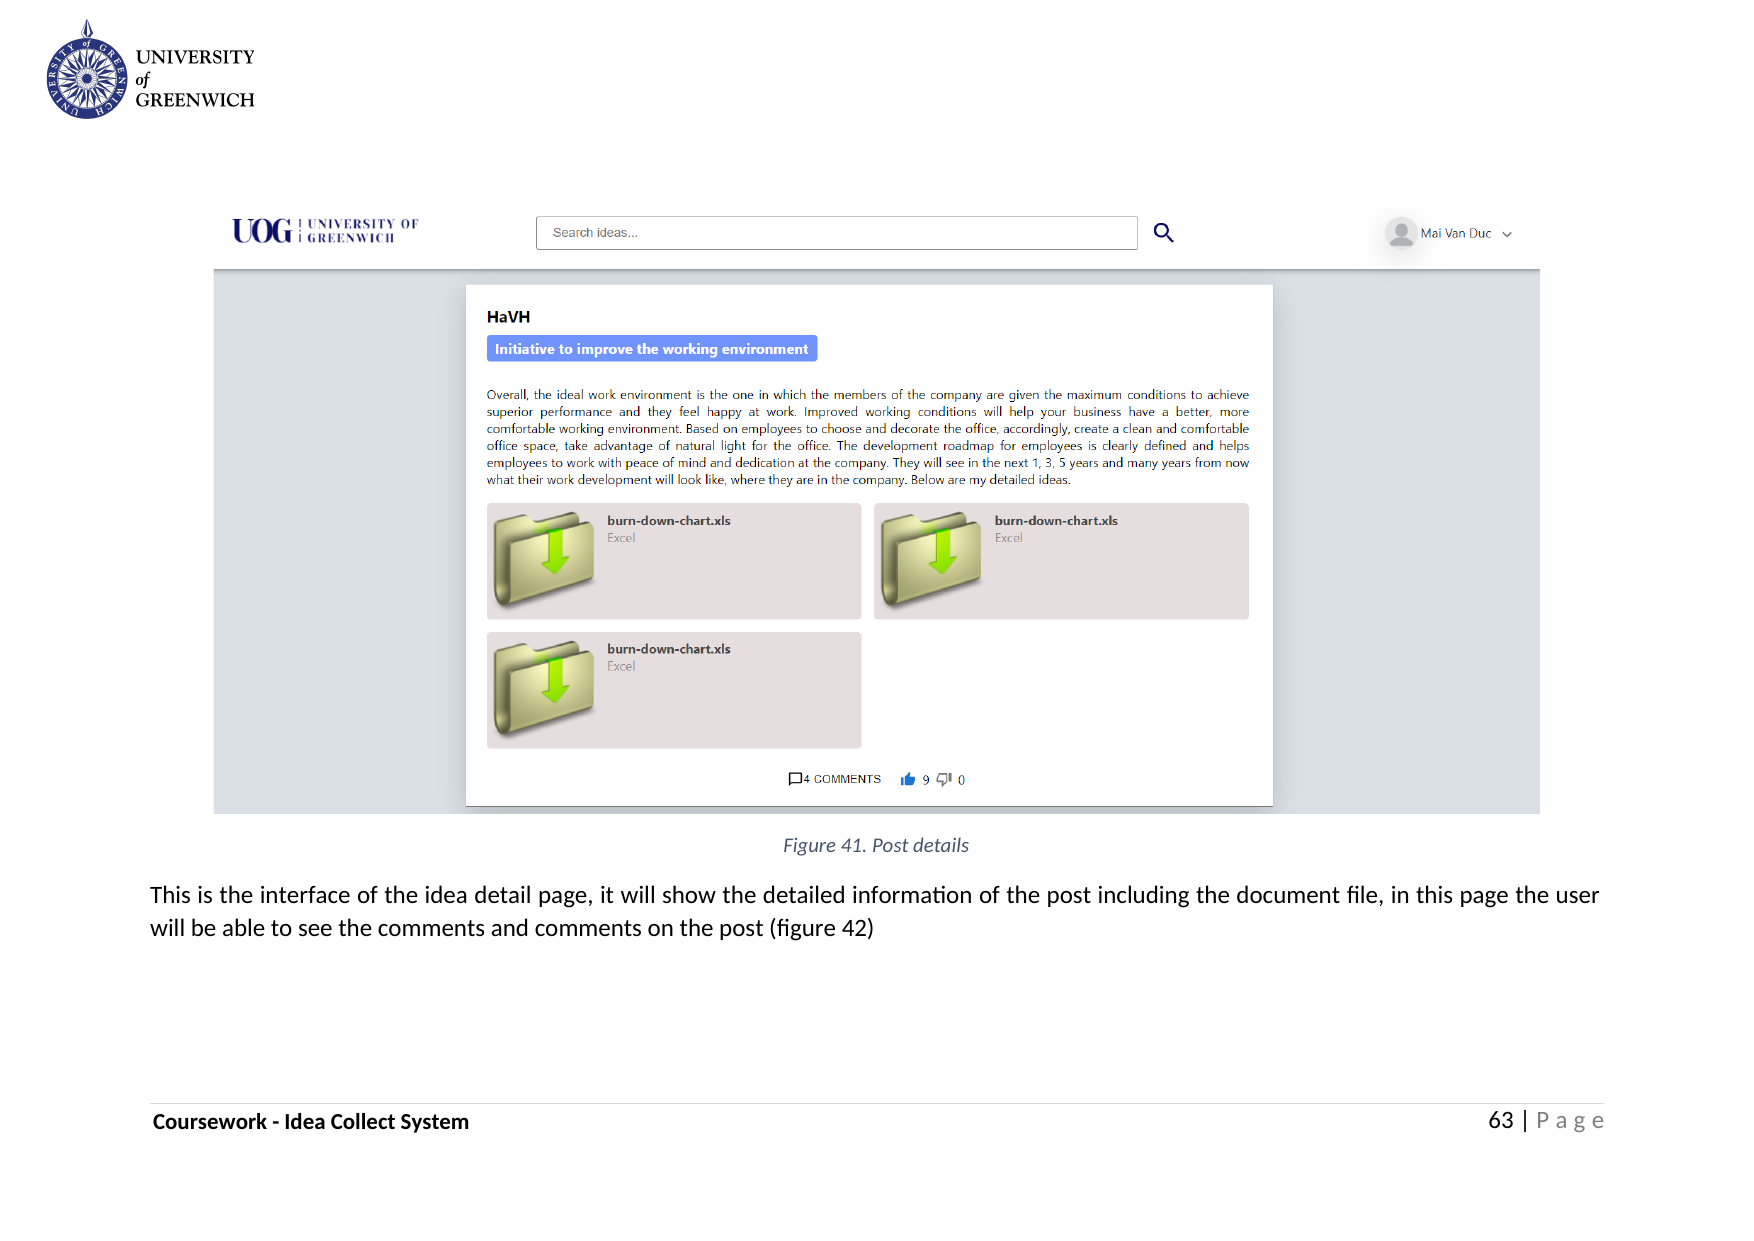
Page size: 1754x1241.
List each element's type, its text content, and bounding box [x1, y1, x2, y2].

text This is the interface of the idea detail page, it will show the detailed information of the post including the document file, in this page the user will be able to see the comments and comments on the post (figure 42) [150, 879, 1604, 942]
text Figure 41. Post details [150, 833, 1604, 858]
picture [213, 199, 1541, 814]
picture [46, 19, 255, 119]
